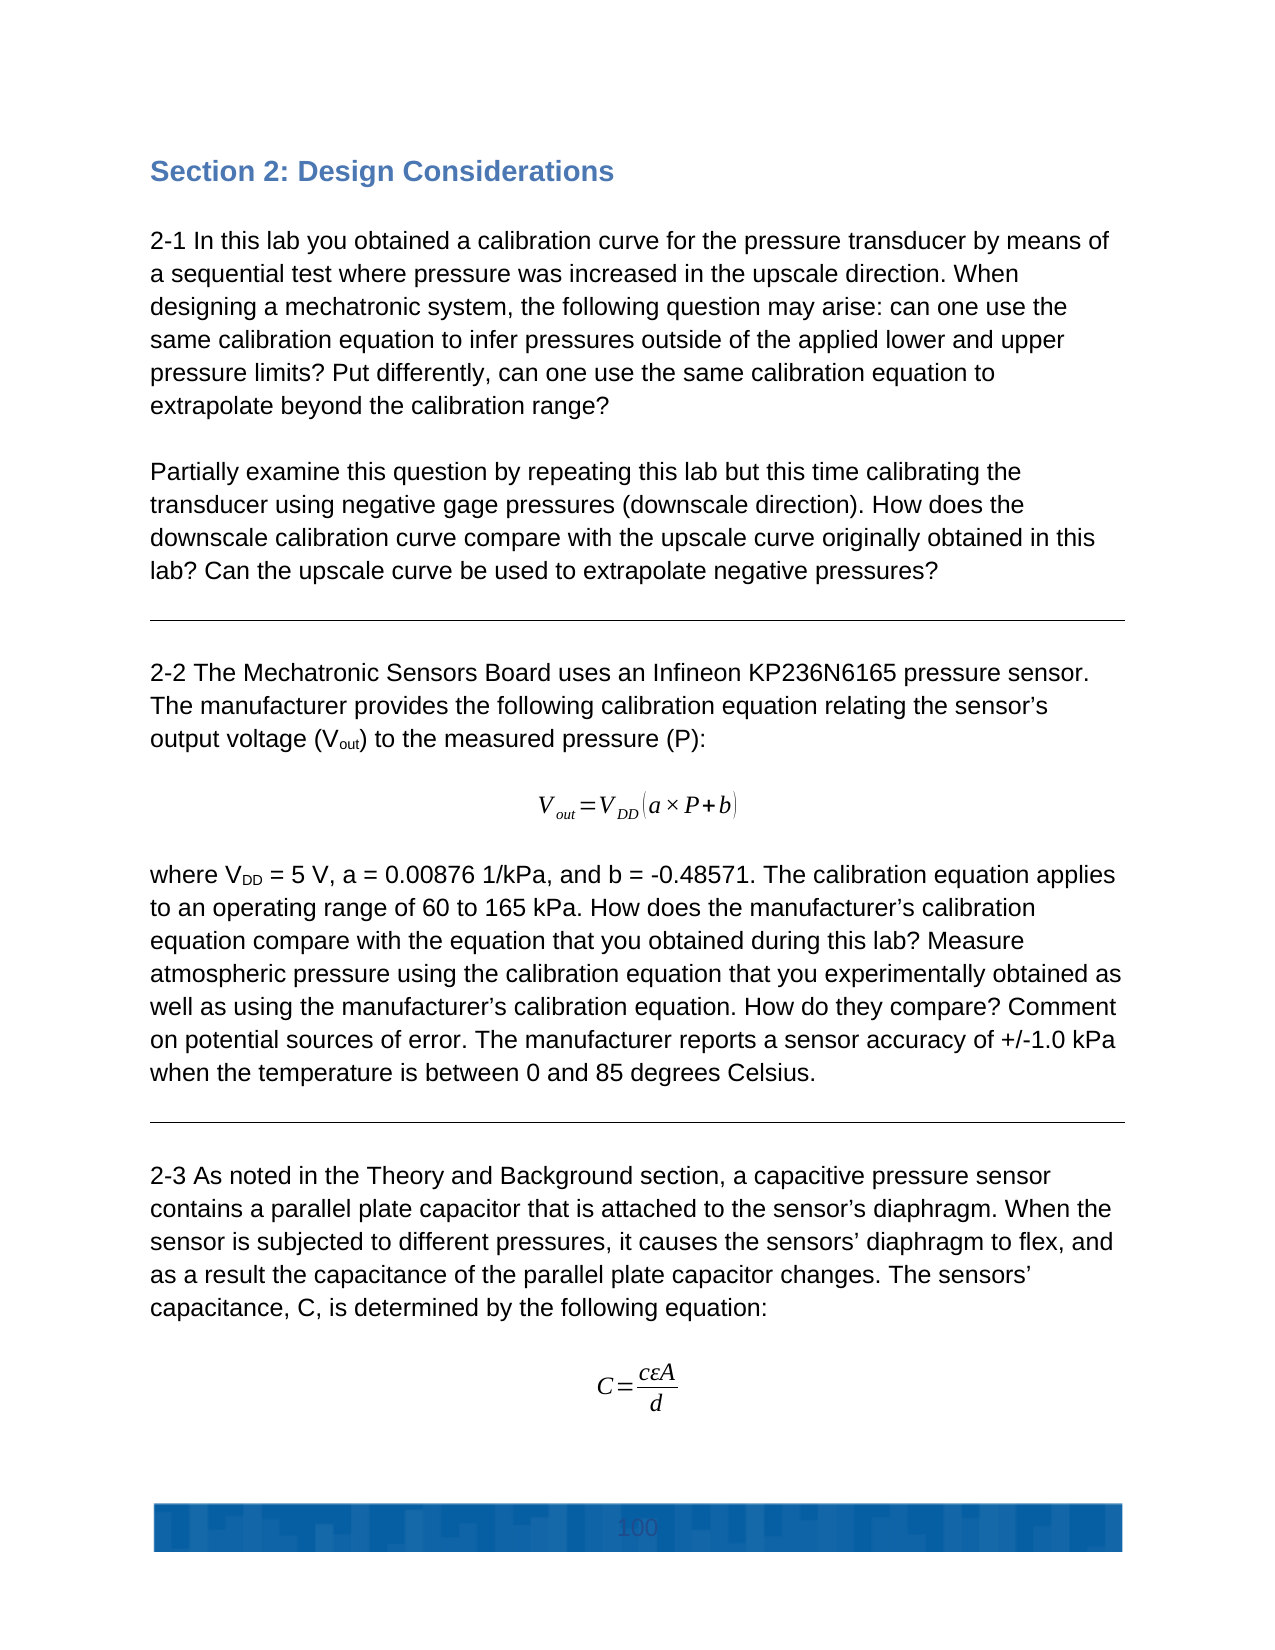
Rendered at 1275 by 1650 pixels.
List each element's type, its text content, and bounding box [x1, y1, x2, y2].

text 2-1 In this lab you obtained a calibration curve for the pressure transducer by means of a sequential test where pressure was increased in the upscale direction. When designing a mechatronic system, the following question may arise: can one use the same calibration equation to infer pressures outside of the applied lower and upper pressure limits? Put differently, can one use the same calibration equation to extrapolate beyond the calibration range? Partially examine this question by repeating this lab but this time calibrating the transducer using negative gage pressures (downscale direction). How does the downscale calibration curve compare with the upscale curve originally obtained in this lab? Can the upscale curve be used to extrapolate negative pressures? [150, 226, 1125, 585]
text 2-3 As noted in the Theory and Background section, a capacitive pressure sensor contains a parallel plate capacitor that is attached to the sensor’s diaphragm. When the sensor is subjected to different pressures, it causes the sensors’ diaphragm to flex, and as a result the capacitance of the parallel plate capacitor changes. The sensors’ capacitance, C, is determined by the following equation: [150, 1161, 1125, 1321]
text where VDD = 5 V, a = 0.00876 1/kPa, and b = -0.48571. The calibration equation applies to an operating range of 60 to 165 kPa. How does the manufacturer’s calibration equation compare with the equation that you obtained during this lab? Measure atmospheric pressure using the calibration equation that you experimentally obtained as well as using the manufacturer’s calibration equation. How do they compare? Comment on potential sources of error. The manufacturer reports a sensor accuracy of +/-1.0 kPa when the temperature is between 0 and 85 degrees Celsius. [150, 860, 1125, 1087]
picture [153, 1503, 1123, 1552]
subtitle Section 2: Design Considerations [150, 154, 1125, 188]
text 2-2 The Mechatronic Sensors Board uses an Infineon KP236N6165 pressure sensor. The manufacturer provides the following calibration equation relating the sensor’s output voltage (Vout) to the measured pressure (P): [150, 658, 1125, 753]
